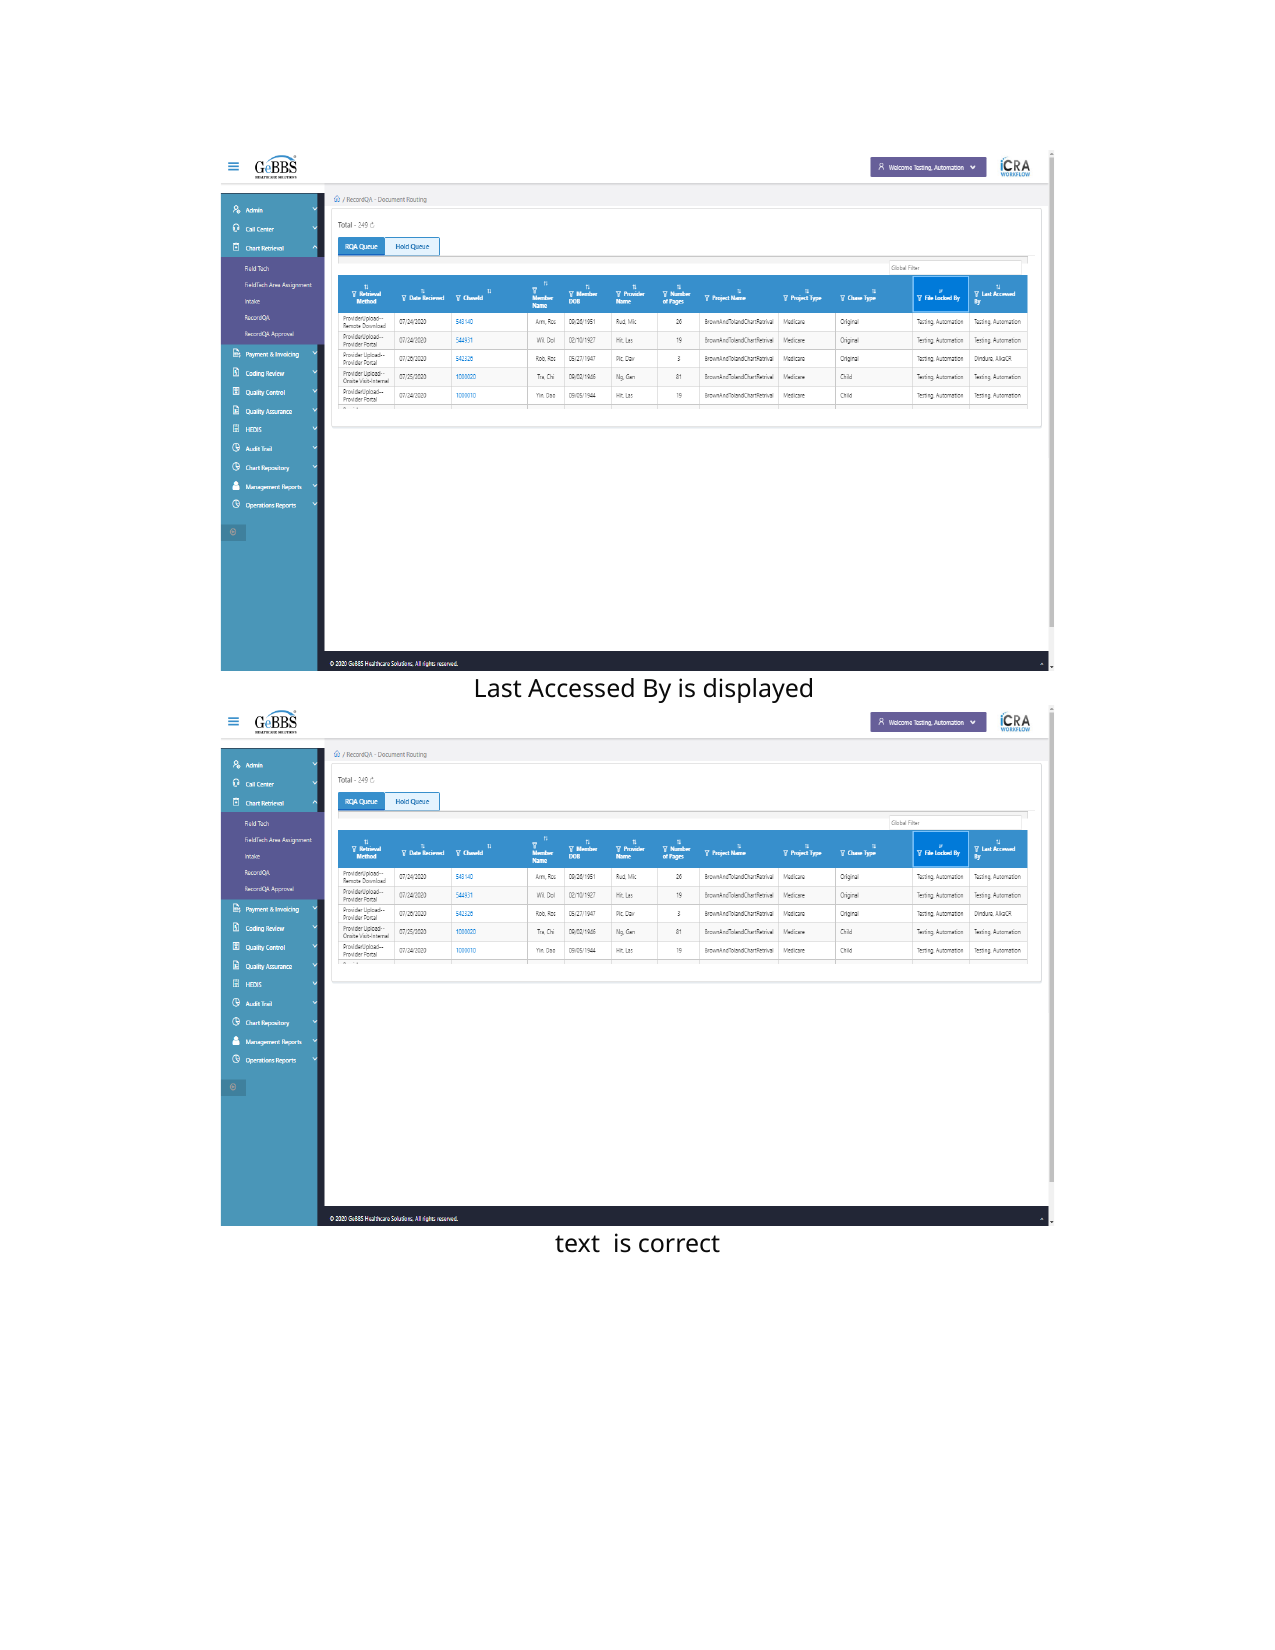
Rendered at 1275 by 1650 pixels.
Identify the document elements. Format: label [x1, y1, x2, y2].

picture [220, 705, 1055, 1226]
picture [220, 150, 1055, 671]
text [150, 150, 1125, 1260]
